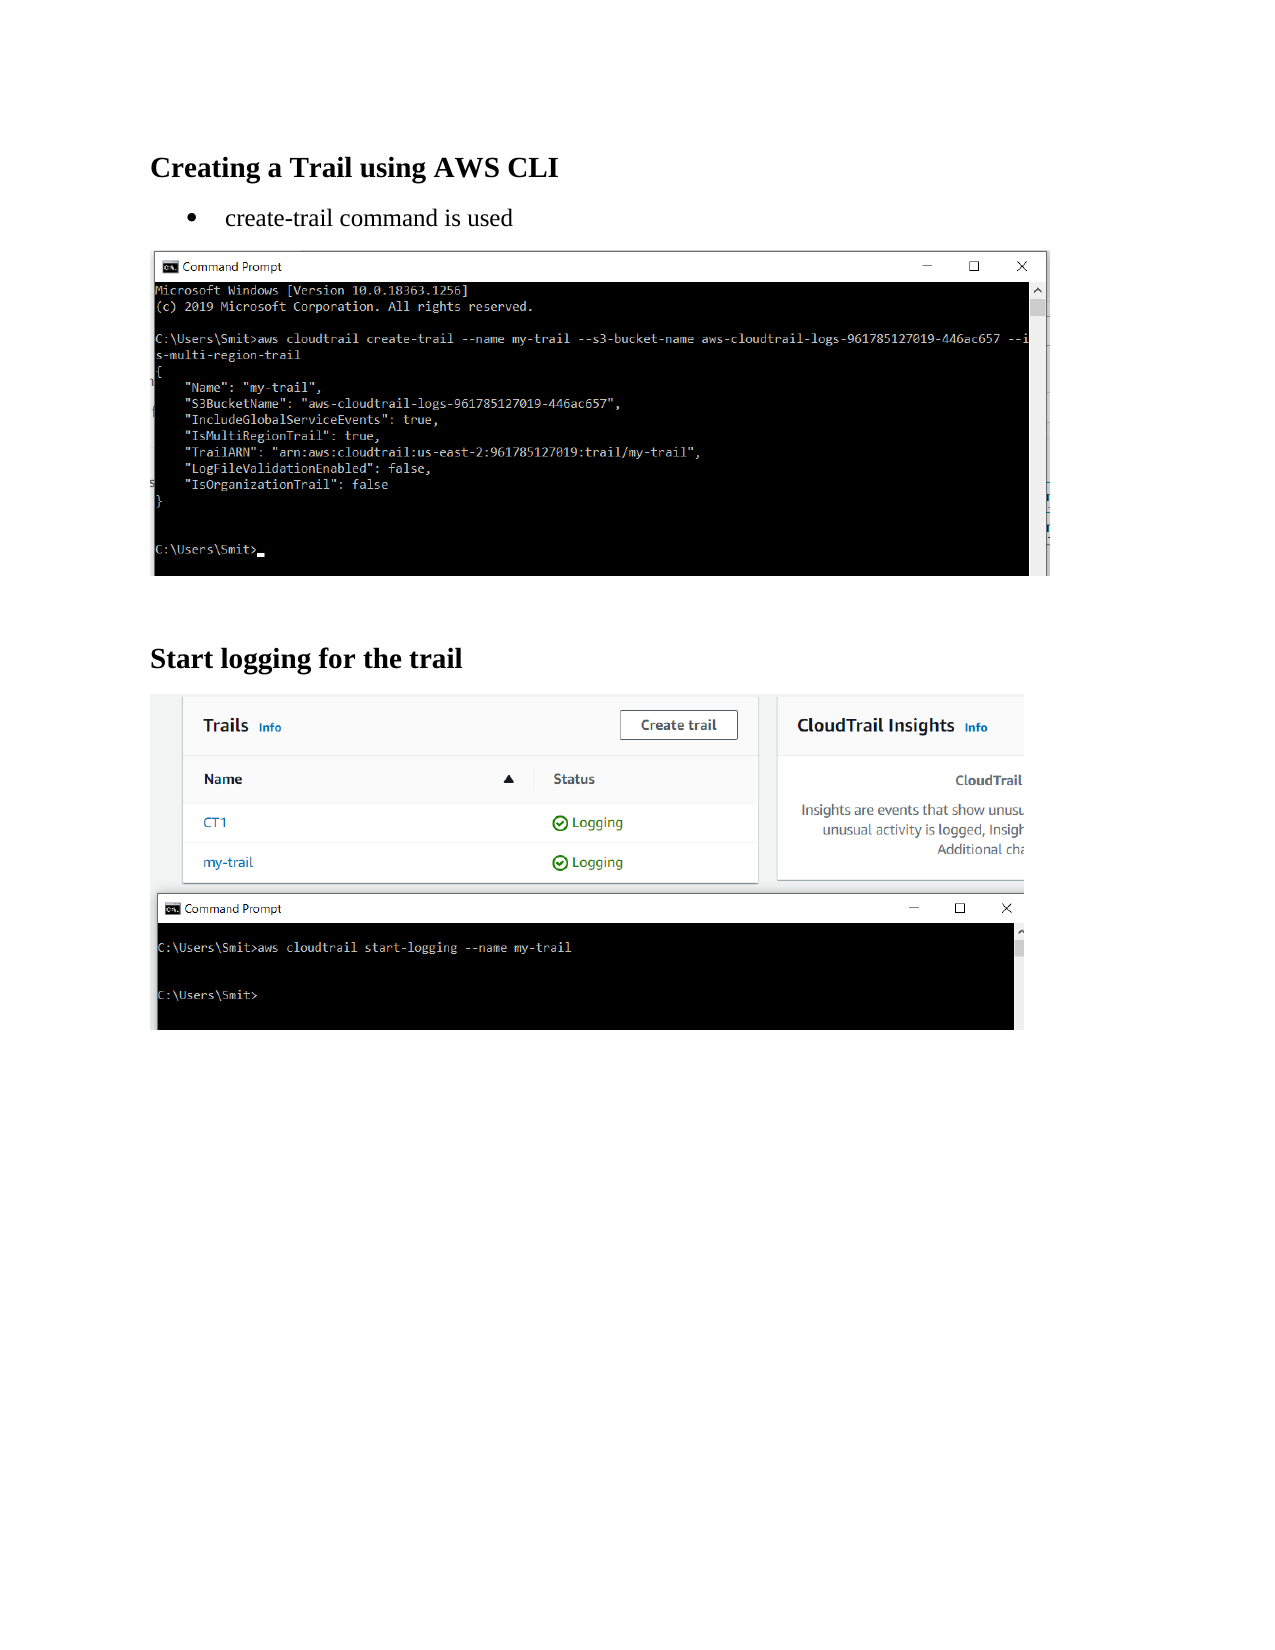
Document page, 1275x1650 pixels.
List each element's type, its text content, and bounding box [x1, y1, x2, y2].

text Start logging for the trail [150, 642, 1125, 675]
picture [150, 250, 1050, 576]
list create-trail command is used [187, 203, 1125, 232]
text Creating a Trail using AWS CLI [150, 150, 1125, 183]
picture [150, 694, 1024, 1030]
